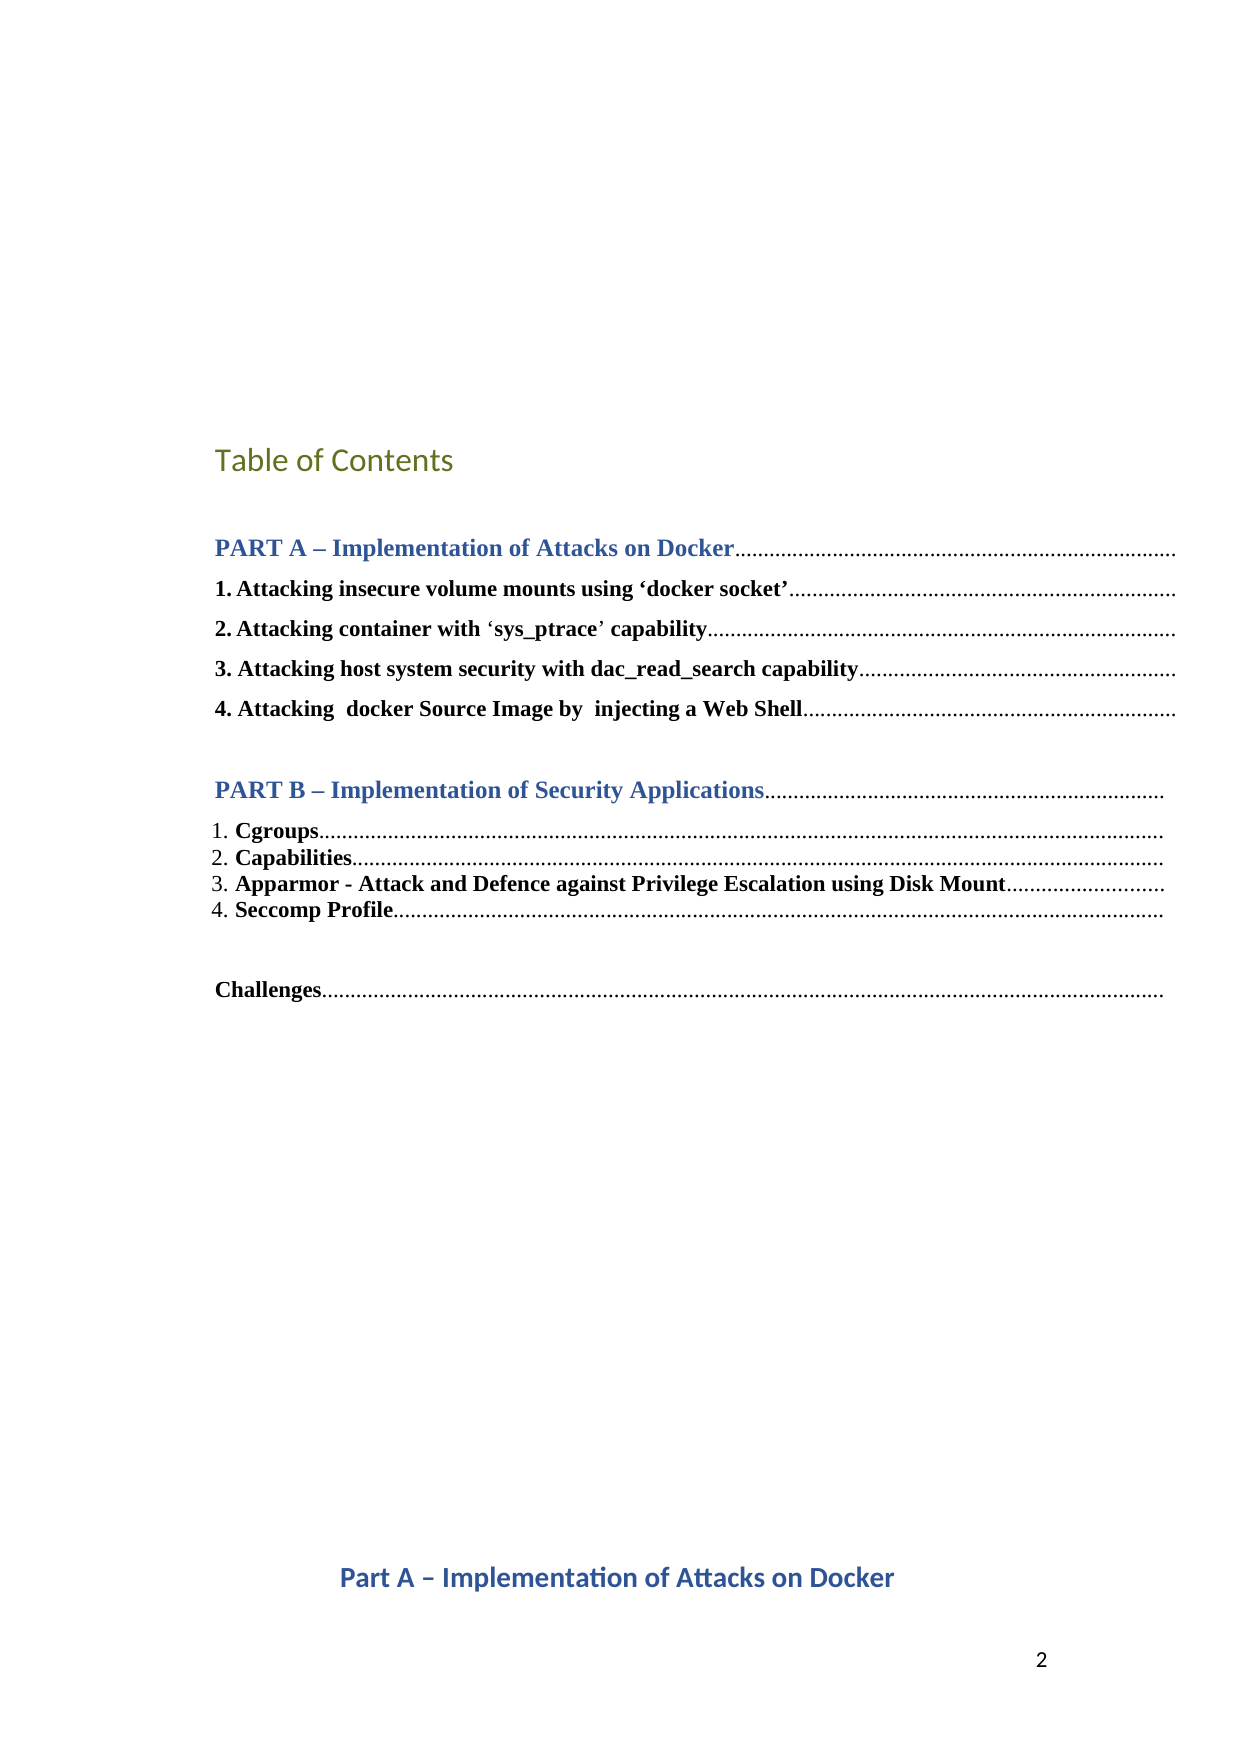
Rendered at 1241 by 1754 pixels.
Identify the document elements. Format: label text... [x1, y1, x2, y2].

list Attacking container with ‘sys_ptrace’ capability 4 [214, 615, 1047, 642]
text Table of Contents [214, 439, 1047, 480]
text Challenges 21 [214, 976, 1047, 1002]
text PART B – Implementation of Security Applications 16 [214, 775, 1047, 804]
list Cgroups 16 [211, 817, 1047, 844]
list Attacking docker Source Image by injecting a Web Shell 7 [214, 695, 1047, 722]
text Part A – Implementation of Attacks on Docker [187, 1559, 1047, 1594]
list Seccomp Profile 19 [211, 896, 1047, 923]
list Attacking insecure volume mounts using ‘docker socket’ 3 [214, 575, 1047, 602]
list Attacking host system security with dac_read_search capability 5 [214, 655, 1047, 682]
list Capabilities 16 [211, 844, 1047, 870]
text PART A – Implementation of Attacks on Docker 3 [214, 533, 1047, 562]
list Apparmor - Attack and Defence against Privilege Escalation using Disk Mount 17 [211, 870, 1047, 896]
